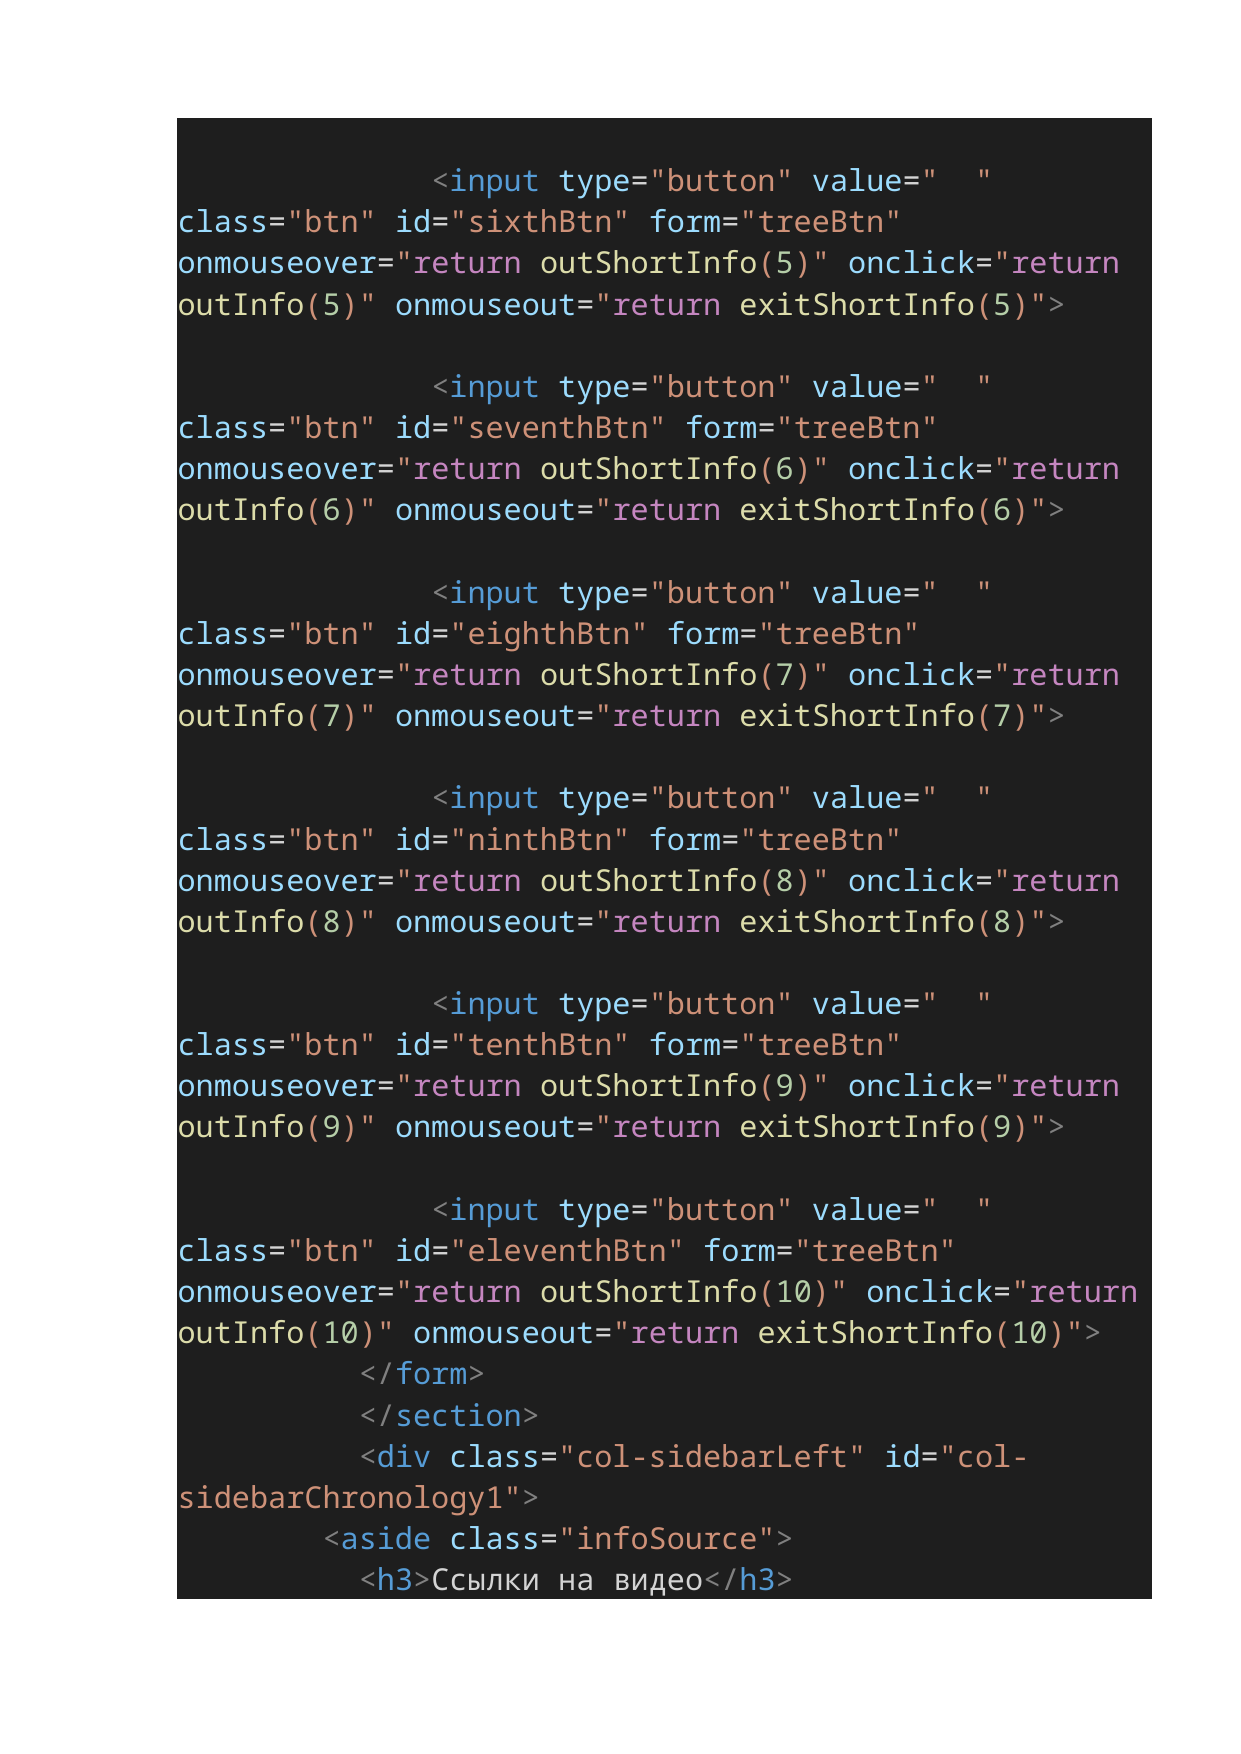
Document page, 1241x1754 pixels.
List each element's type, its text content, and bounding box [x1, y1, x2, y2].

text <input type="button" value=" " class="btn" id="eighthBtn" form="treeBtn" onmouseover="return outShortInfo(7)" onclick="return outInfo(7)" onmouseout="return exitShortInfo(7)"> [177, 571, 1152, 735]
text <input type="button" value=" " class="btn" id="ninthBtn" form="treeBtn" onmouseover="return outShortInfo(8)" onclick="return outInfo(8)" onmouseout="return exitShortInfo(8)"> [177, 776, 1152, 941]
text <input type="button" value=" " class="btn" id="eleventhBtn" form="treeBtn" onmouseover="return outShortInfo(10)" onclick="return outInfo(10)" onmouseout="return exitShortInfo(10)"> [177, 1188, 1152, 1352]
text <aside class="infoSource"> [177, 1517, 1152, 1558]
text <input type="button" value=" " class="btn" id="seventhBtn" form="treeBtn" onmouseover="return outShortInfo(6)" onclick="return outInfo(6)" onmouseout="return exitShortInfo(6)"> [177, 365, 1152, 529]
text <input type="button" value=" " class="btn" id="sixthBtn" form="treeBtn" onmouseover="return outShortInfo(5)" onclick="return outInfo(5)" onmouseout="return exitShortInfo(5)"> [177, 159, 1152, 324]
text </section> [177, 1394, 1152, 1435]
text <input type="button" value=" " class="btn" id="tenthBtn" form="treeBtn" onmouseover="return outShortInfo(9)" onclick="return outInfo(9)" onmouseout="return exitShortInfo(9)"> [177, 982, 1152, 1147]
text </form> [177, 1352, 1152, 1394]
text <div class="col-sidebarLeft" id="col-sidebarChronology1"> [177, 1435, 1152, 1517]
text <h3>Ссылки на видео</h3> [177, 1558, 1152, 1599]
